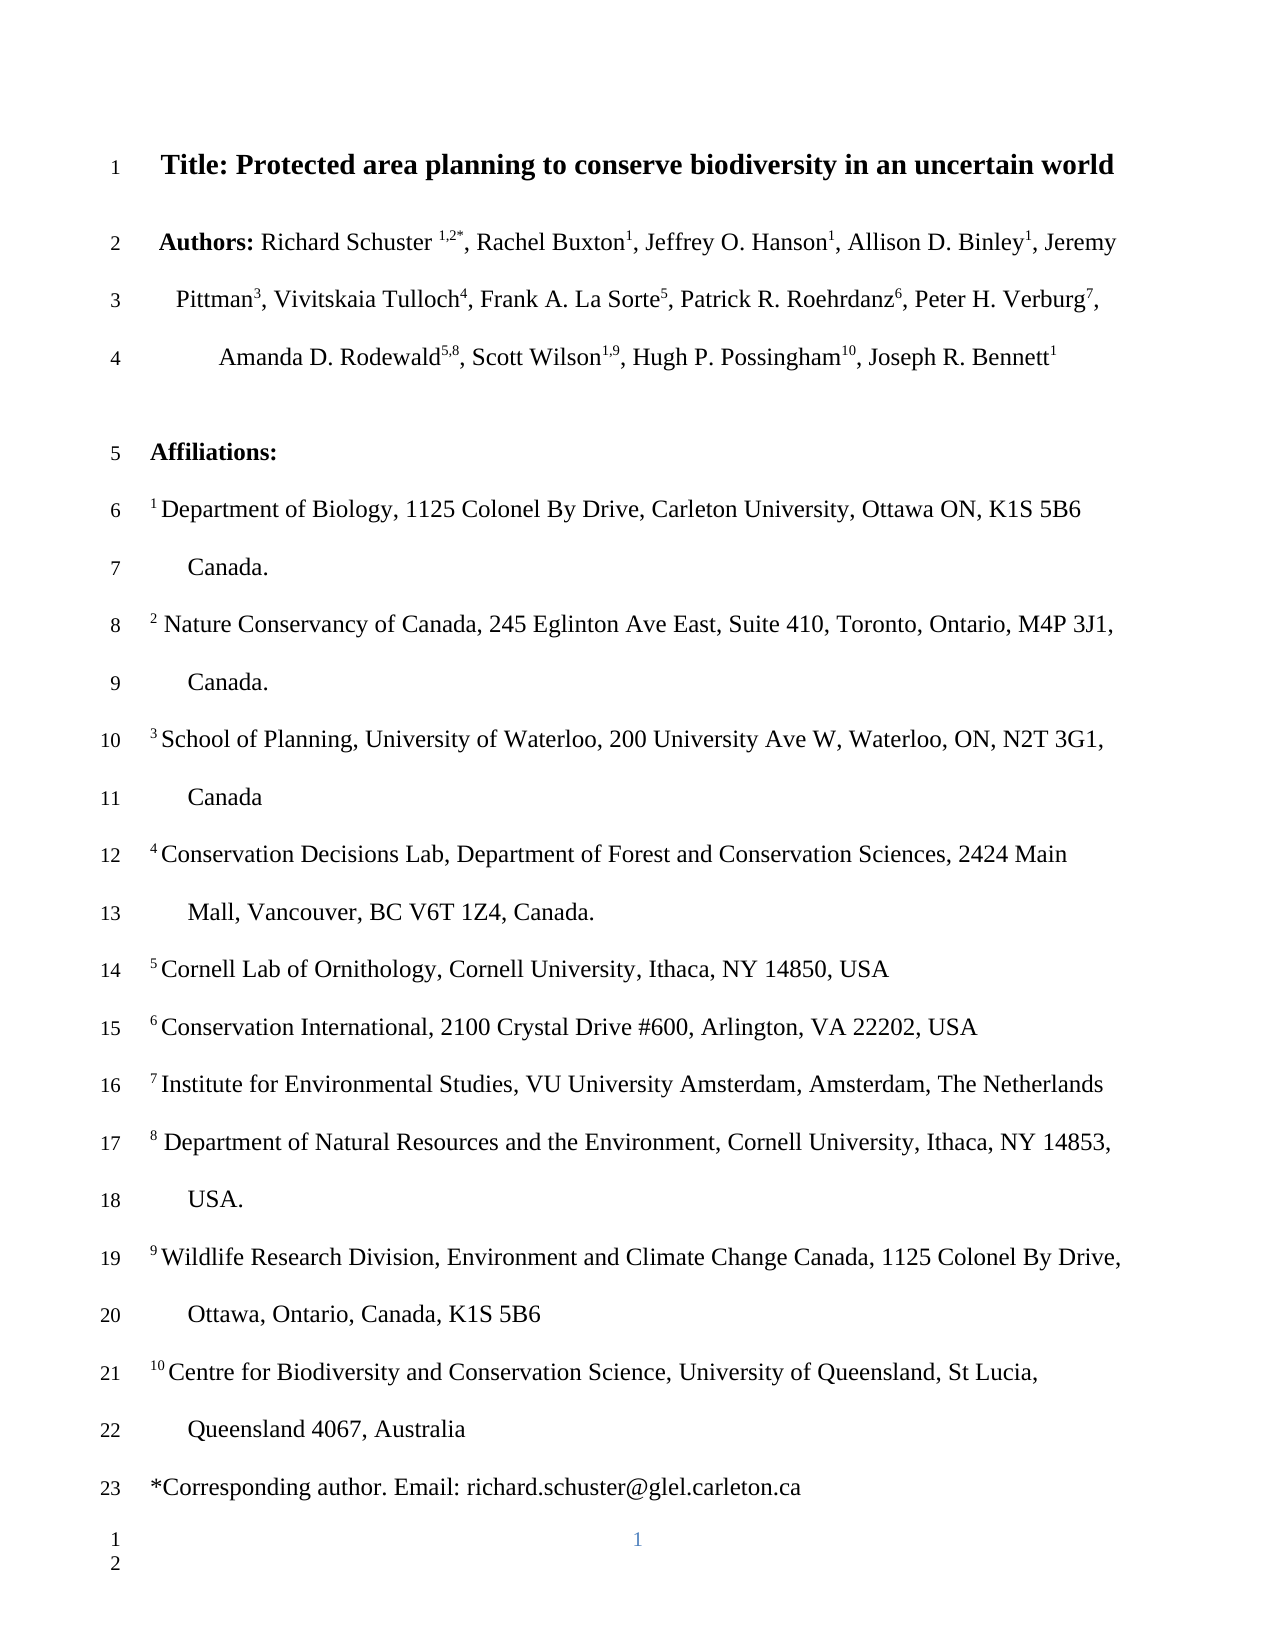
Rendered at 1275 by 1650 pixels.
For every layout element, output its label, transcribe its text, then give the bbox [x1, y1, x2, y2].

text 8 Department of Natural Resources and the Environment, Cornell University, Ithaca, NY 14853, USA. [150, 1127, 1125, 1213]
text 4 Conservation Decisions Lab, Department of Forest and Conservation Sciences, 2424 Main Mall, Vancouver, BC V6T 1Z4, Canada. [150, 839, 1125, 926]
text 3 School of Planning, University of Waterloo, 200 University Ave W, Waterloo, ON, N2T 3G1, Canada [150, 724, 1125, 811]
text 5 Cornell Lab of Ornithology, Cornell University, Ithaca, NY 14850, USA [150, 954, 1125, 983]
text 6 Conservation International, 2100 Crystal Drive #600, Arlington, VA 22202, USA [150, 1012, 1125, 1041]
text *Corresponding author. Email: richard.schuster@glel.carleton.ca [150, 1472, 1125, 1501]
text Affiliations: [150, 437, 1125, 466]
text 2 Nature Conservancy of Canada, 245 Eglinton Ave East, Suite 410, Toronto, Ontario, M4P 3J1, Canada. [150, 609, 1125, 696]
text Authors: Richard Schuster 1,2*, Rachel Buxton1, Jeffrey O. Hanson1, Allison D. Binley1, Jeremy Pittman3, Vivitskaia Tulloch4, Frank A. La Sorte5, Patrick R. Roehrdanz6, Peter H. Verburg7, Amanda D. Rodewald5,8, Scott Wilson1,9, Hugh P. Possingham10, Joseph R. Bennett1 [150, 227, 1125, 371]
text 1 Department of Biology, 1125 Colonel By Drive, Carleton University, Ottawa ON, K1S 5B6 Canada. [150, 494, 1125, 581]
text 10 Centre for Biodiversity and Conservation Science, University of Queensland, St Lucia, Queensland 4067, Australia [150, 1357, 1125, 1443]
text 7 Institute for Environmental Studies, VU University Amsterdam, Amsterdam, The Netherlands [150, 1069, 1125, 1098]
text Title: Protected area planning to conserve biodiversity in an uncertain world [150, 147, 1125, 181]
text 9 Wildlife Research Division, Environment and Climate Change Canada, 1125 Colonel By Drive, Ottawa, Ontario, Canada, K1S 5B6 [150, 1242, 1125, 1328]
